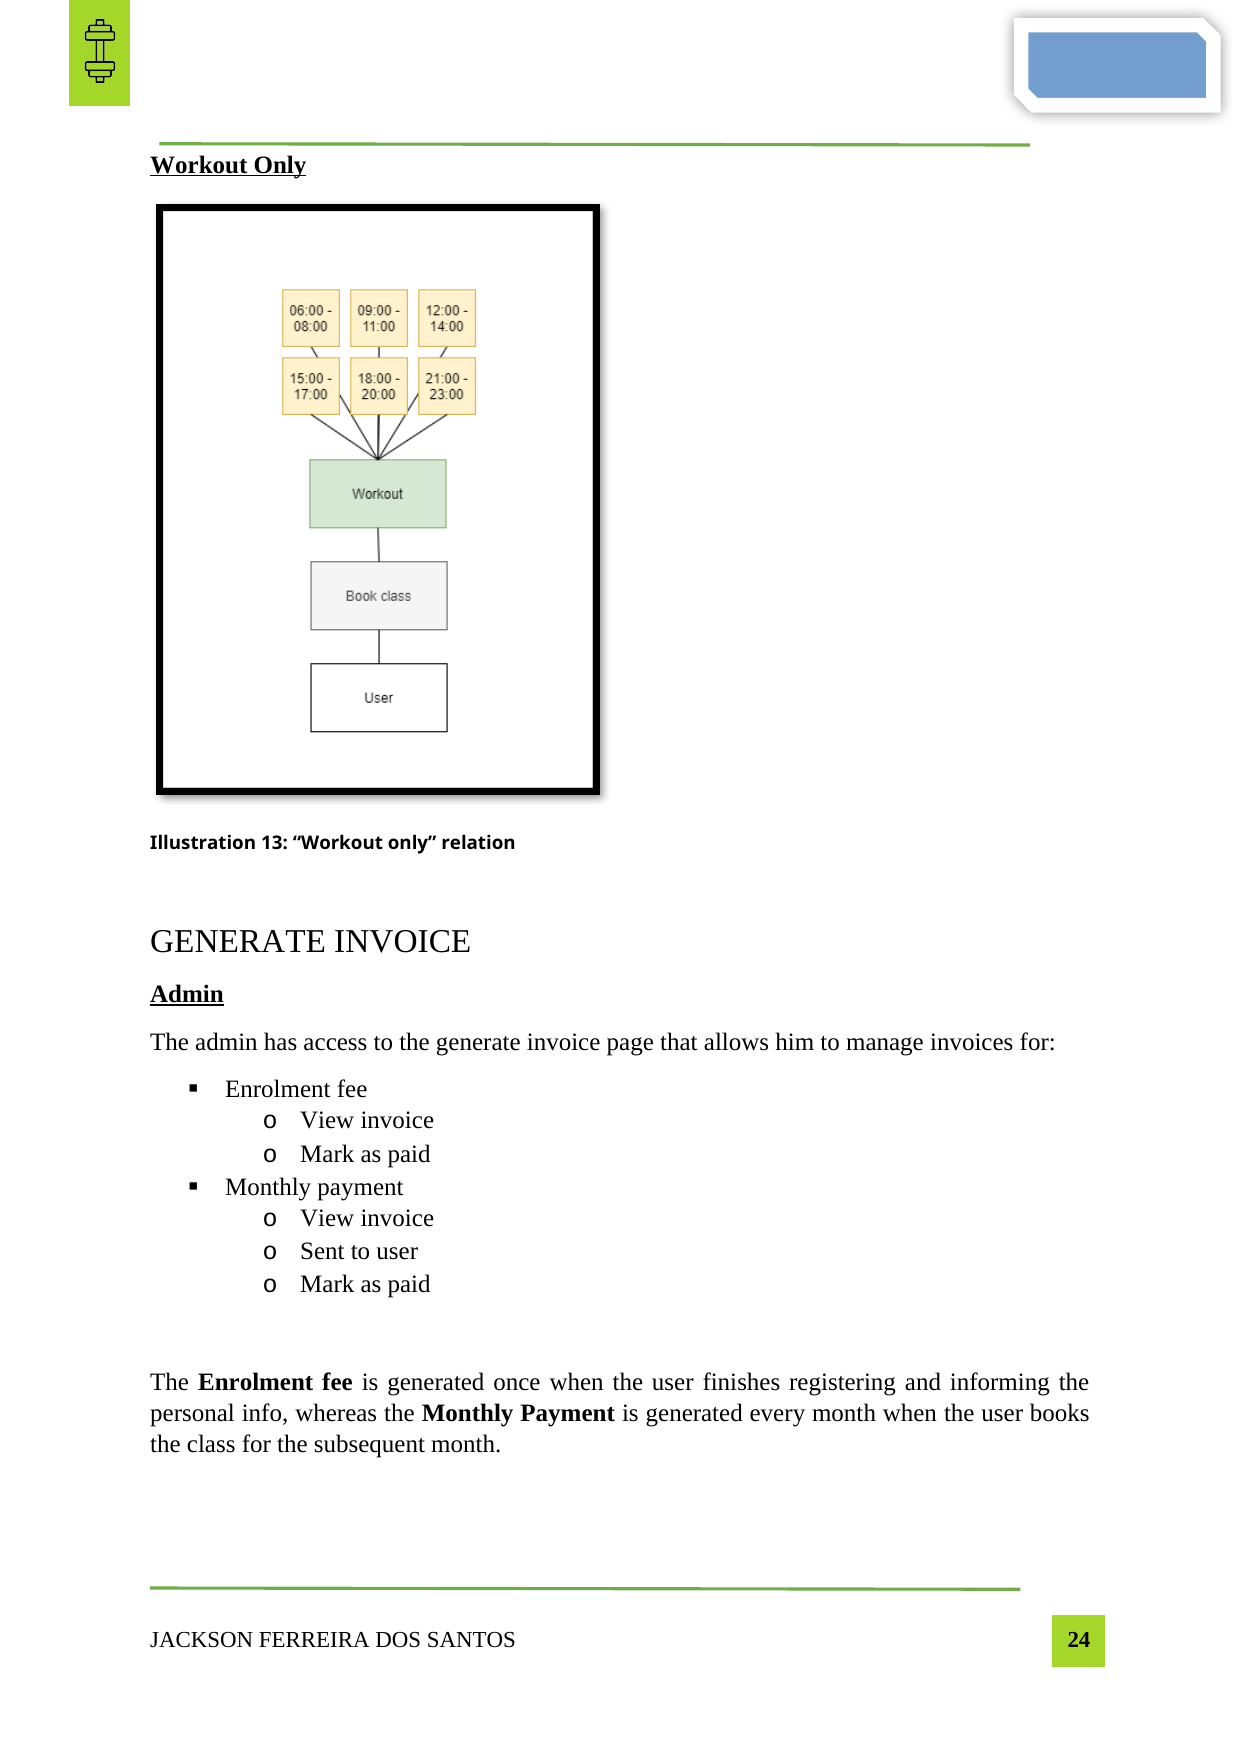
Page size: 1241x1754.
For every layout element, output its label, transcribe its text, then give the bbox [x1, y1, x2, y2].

list View invoice [262, 1106, 1090, 1136]
list View invoice [262, 1203, 1090, 1234]
text Workout Only [150, 150, 1090, 179]
text GENERATE INVOICE [150, 921, 1090, 959]
text Illustration 13: “Workout only” relation [150, 829, 1090, 855]
text Admin [150, 979, 1090, 1008]
picture [163, 210, 593, 789]
picture [68, 19, 132, 83]
list Sent to user [262, 1236, 1090, 1267]
text The admin has access to the generate invoice page that allows him to manage invoices for: [150, 1027, 1090, 1056]
list Monthly payment [187, 1172, 1090, 1201]
list Mark as paid [262, 1269, 1090, 1300]
text The Enrolment fee is generated once when the user finishes registering and informing the personal info, whereas the Monthly Payment is generated every month when the user books the class for the subsequent month. [150, 1367, 1090, 1458]
list Enrolment fee [187, 1074, 1090, 1103]
list Mark as paid [262, 1139, 1090, 1170]
